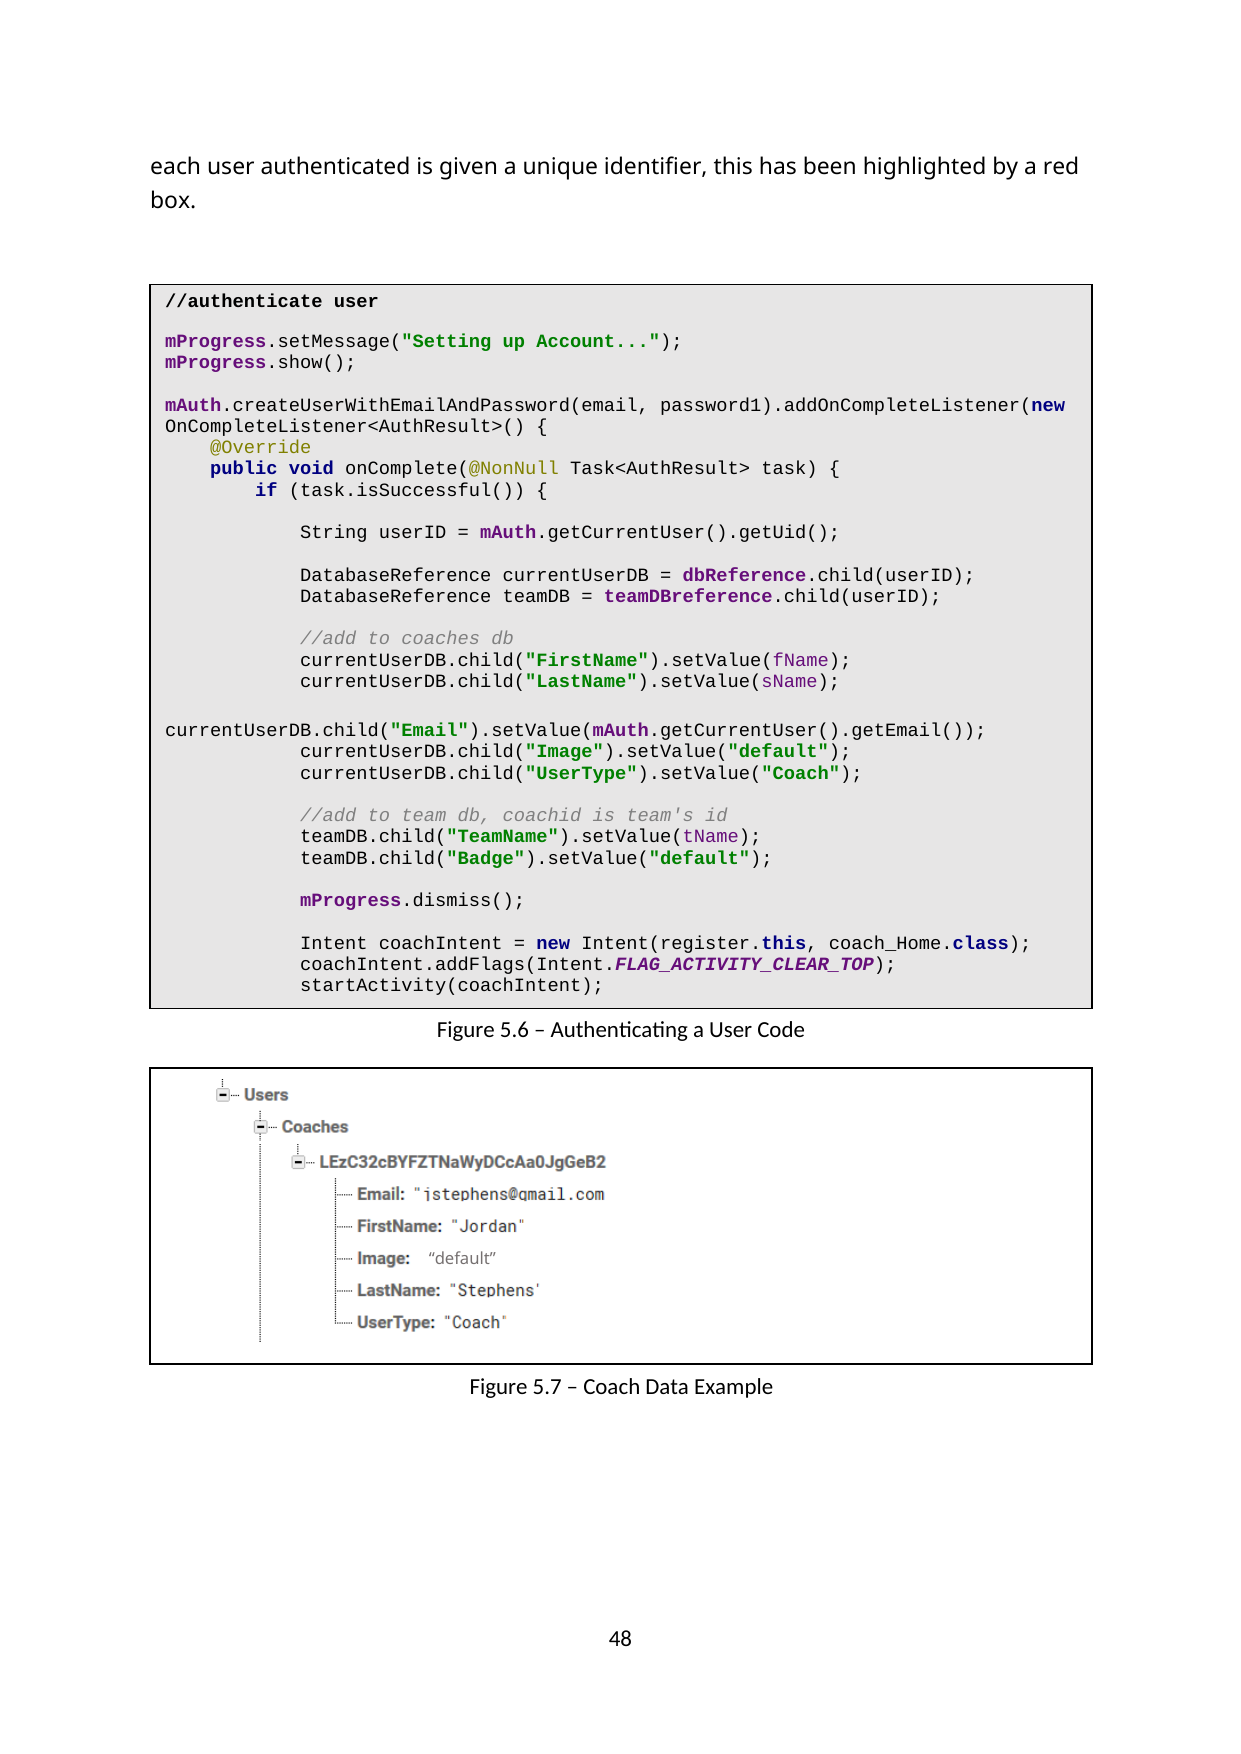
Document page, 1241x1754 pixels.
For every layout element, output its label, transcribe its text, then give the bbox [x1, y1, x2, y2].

picture [174, 1144, 1091, 1342]
picture [174, 1079, 1091, 1141]
